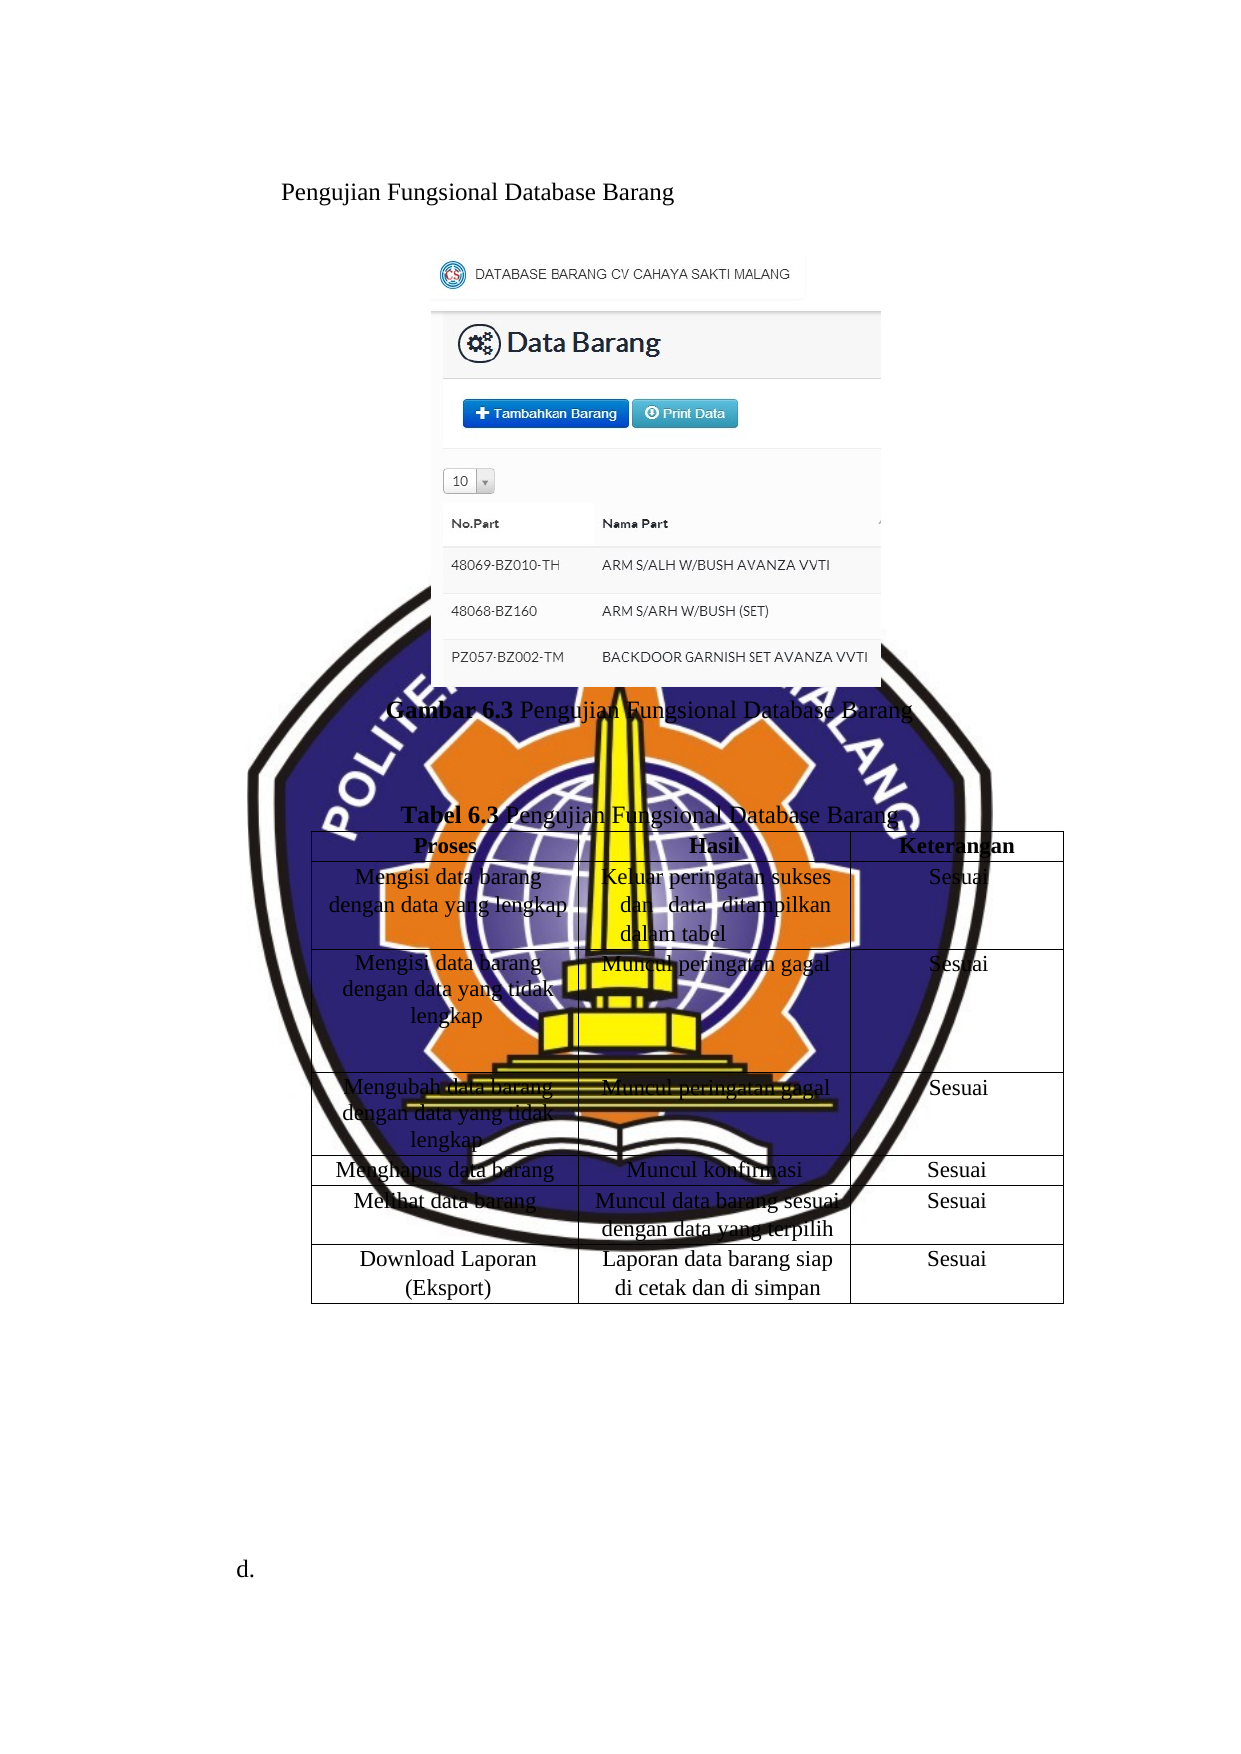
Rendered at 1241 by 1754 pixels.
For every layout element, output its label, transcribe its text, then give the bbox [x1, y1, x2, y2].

text Pengujian Fungsional Database Barang [281, 177, 907, 206]
table_cell Muncul peringatan gagal [579, 1073, 850, 1154]
table_cell Muncul data barang sesuai dengan data yang terpilih [579, 1186, 850, 1244]
table_header Hasil [579, 832, 850, 861]
table_cell Keluar peringatan sukses dan data ditampilkan dalam tabel [579, 862, 850, 948]
table_cell Mengisi data barang dengan data yang tidak lengkap [312, 950, 578, 1072]
table_header Keterangan [851, 832, 1063, 861]
table_cell Sesuai [851, 1186, 1063, 1244]
table_cell Sesuai [851, 950, 1063, 1072]
text Gambar 6.3 Pengujian Fungsional Database Barang [236, 695, 913, 724]
picture [247, 251, 993, 1252]
table_cell Sesuai [851, 1156, 1063, 1185]
table_cell Muncul peringatan gagal [579, 950, 850, 1072]
table_cell Download Laporan (Eksport) [312, 1245, 578, 1303]
table_cell Mengisi data barang dengan data yang lengkap [312, 862, 578, 948]
table_cell Sesuai [851, 862, 1063, 948]
table_cell Mengubah data barang dengan data yang tidak lengkap [312, 1073, 578, 1154]
table_header Proses [312, 832, 578, 861]
table_cell Melihat data barang [312, 1186, 578, 1244]
table_cell Menghapus data barang [312, 1156, 578, 1185]
table_cell Sesuai [851, 1073, 1063, 1154]
text Tabel 6.3 Pengujian Fungsional Database Barang [236, 800, 899, 828]
table_cell Muncul konfirmasi [579, 1156, 850, 1185]
table_cell Sesuai [851, 1245, 1063, 1303]
table_cell Laporan data barang siap di cetak dan di simpan [579, 1245, 850, 1303]
